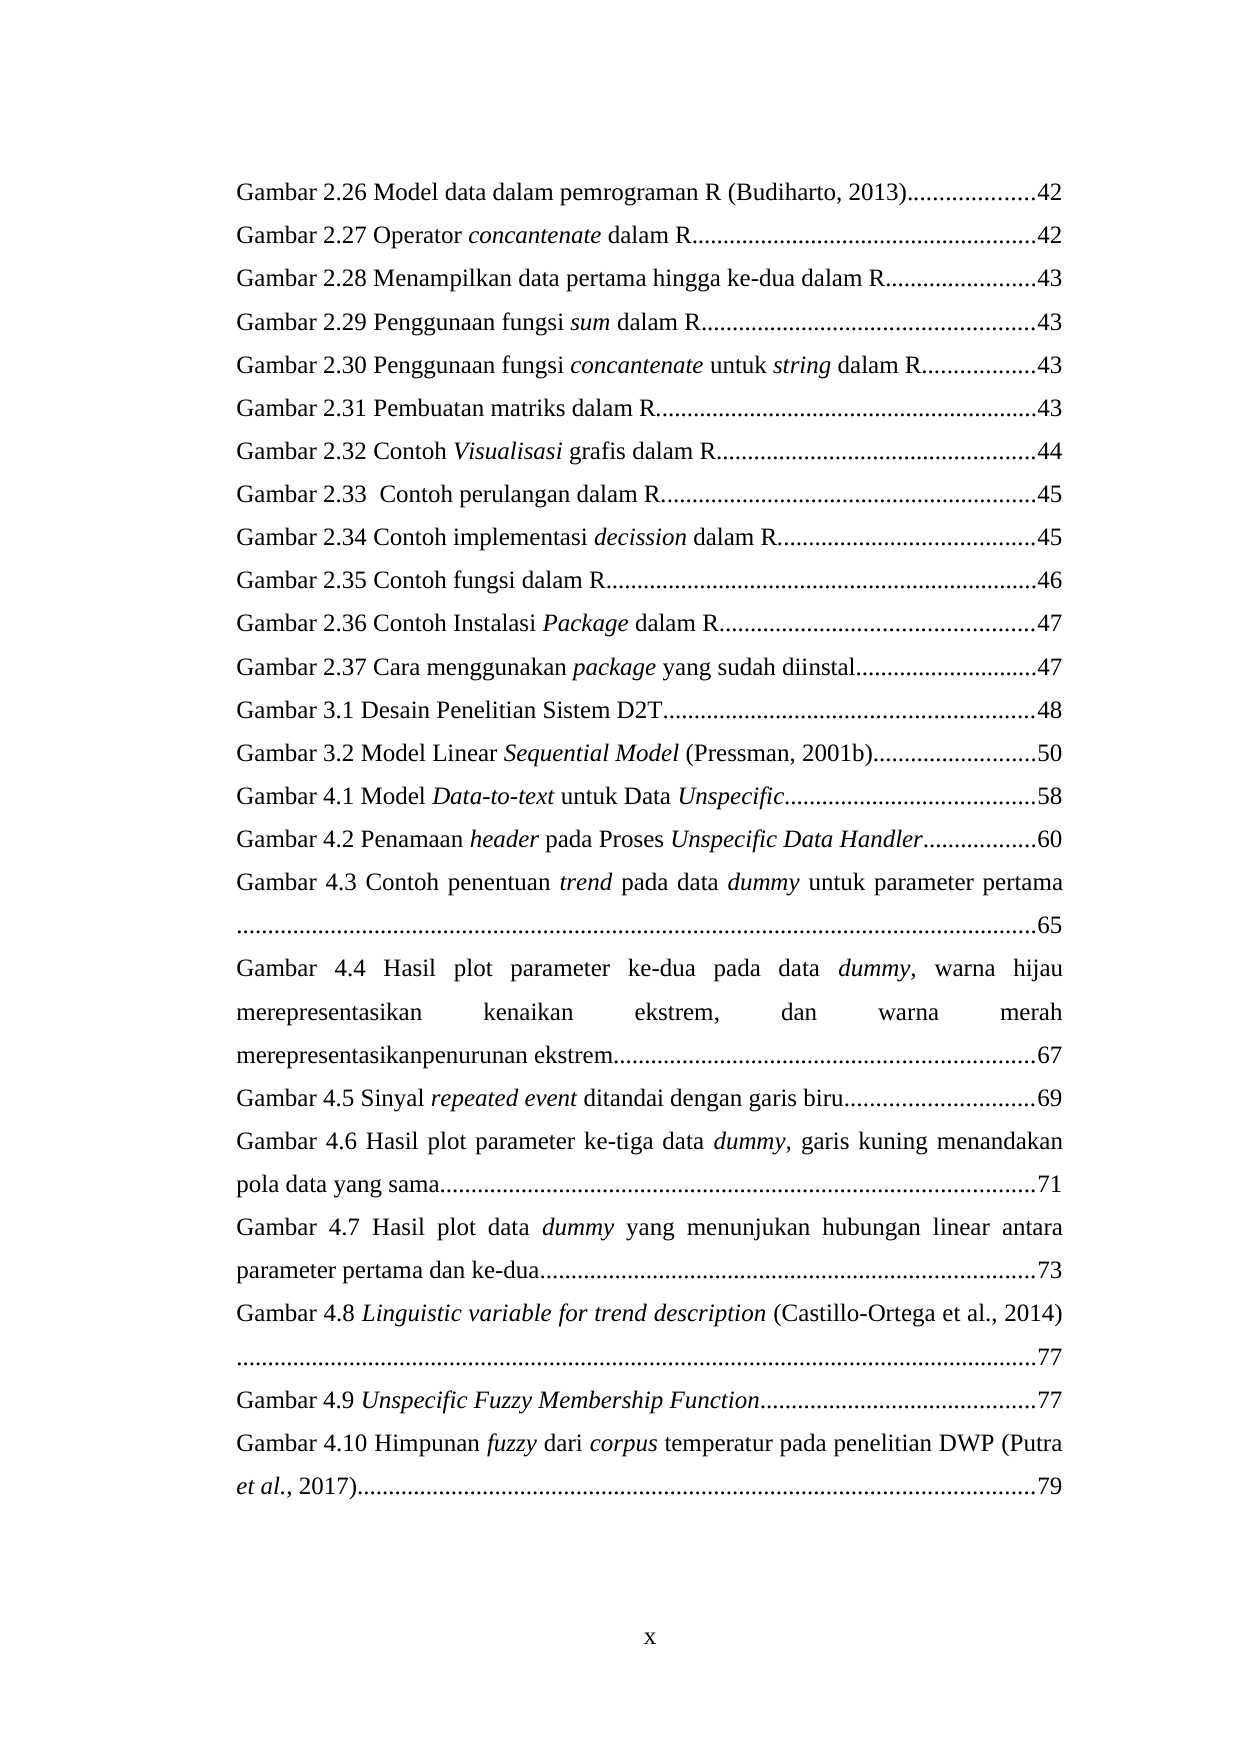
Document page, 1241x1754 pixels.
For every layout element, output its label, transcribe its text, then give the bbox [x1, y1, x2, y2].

text Gambar 4.4 Hasil plot parameter ke-dua pada data dummy, warna hijau merepresentasikan kenaikan ekstrem, dan warna merah merepresentasikanpenurunan ekstrem 67 [236, 953, 1063, 1068]
text Gambar 2.31 Pembuatan matriks dalam R. 43 [236, 393, 1063, 422]
text Gambar 2.29 Penggunaan fungsi sum dalam R. 43 [236, 307, 1063, 335]
text Gambar 2.37 Cara menggunakan package yang sudah diinstal 47 [236, 652, 1063, 680]
text Gambar 4.3 Contoh penentuan trend pada data dummy untuk parameter pertama 65 [236, 867, 1063, 939]
text Gambar 4.6 Hasil plot parameter ke-tiga data dummy, garis kuning menandakan pola data yang sama 71 [236, 1126, 1063, 1198]
text Gambar 2.33 Contoh perulangan dalam R. 45 [236, 479, 1063, 508]
text Gambar 4.2 Penamaan header pada Proses Unspecific Data Handler 60 [236, 824, 1063, 853]
text Gambar 4.9 Unspecific Fuzzy Membership Function 77 [236, 1385, 1063, 1413]
text Gambar 4.8 Linguistic variable for trend description (Castillo-Ortega et al., 2014) 77 [236, 1298, 1063, 1370]
text Gambar 2.30 Penggunaan fungsi concantenate untuk string dalam R 43 [236, 350, 1063, 378]
text Gambar 4.1 Model Data-to-text untuk Data Unspecific 58 [236, 781, 1063, 810]
text Gambar 3.2 Model Linear Sequential Model (Pressman, 2001b) 50 [236, 738, 1063, 767]
text Gambar 2.32 Contoh Visualisasi grafis dalam R. 44 [236, 436, 1063, 465]
text Gambar 4.7 Hasil plot data dummy yang menunjukan hubungan linear antara parameter pertama dan ke-dua 73 [236, 1212, 1063, 1284]
text Gambar 2.36 Contoh Instalasi Package dalam R 47 [236, 608, 1063, 637]
text Gambar 2.28 Menampilkan data pertama hingga ke-dua dalam R. 43 [236, 263, 1063, 292]
text Gambar 2.35 Contoh fungsi dalam R. 46 [236, 565, 1063, 594]
text Gambar 3.1 Desain Penelitian Sistem D2T 48 [236, 695, 1063, 723]
text Gambar 2.26 Model data dalam pemrograman R (Budiharto, 2013). 42 [236, 177, 1063, 206]
text Gambar 4.5 Sinyal repeated event ditandai dengan garis biru 69 [236, 1083, 1063, 1112]
text Gambar 4.10 Himpunan fuzzy dari corpus temperatur pada penelitian DWP (Putra et al., 2017) 79 [236, 1428, 1063, 1500]
text Gambar 2.34 Contoh implementasi decission dalam R. 45 [236, 522, 1063, 551]
text Gambar 2.27 Operator concantenate dalam R. 42 [236, 220, 1063, 249]
